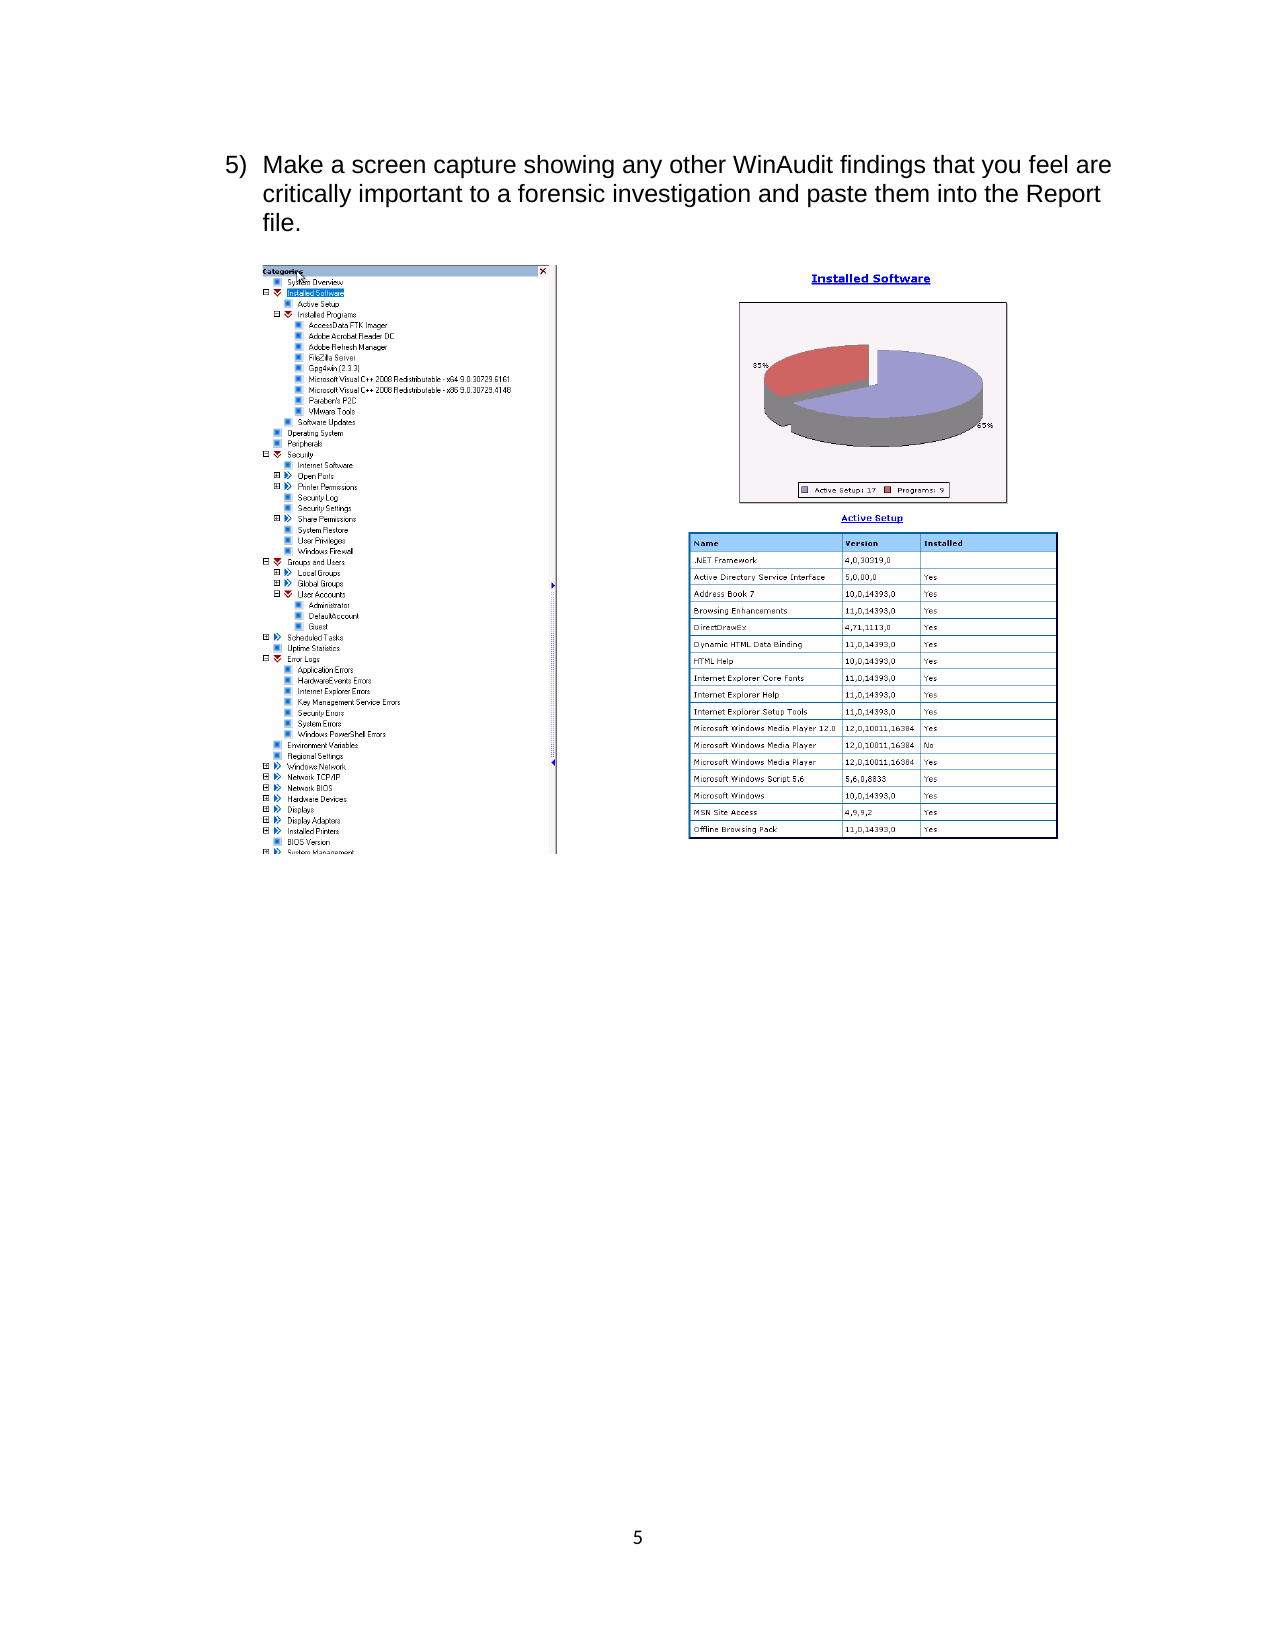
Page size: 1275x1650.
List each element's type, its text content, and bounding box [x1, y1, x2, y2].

picture [262, 265, 1099, 854]
list Make a screen capture showing any other WinAudit findings that you feel are critically important to a forensic investigation and paste them into the Report file. [225, 150, 1125, 236]
